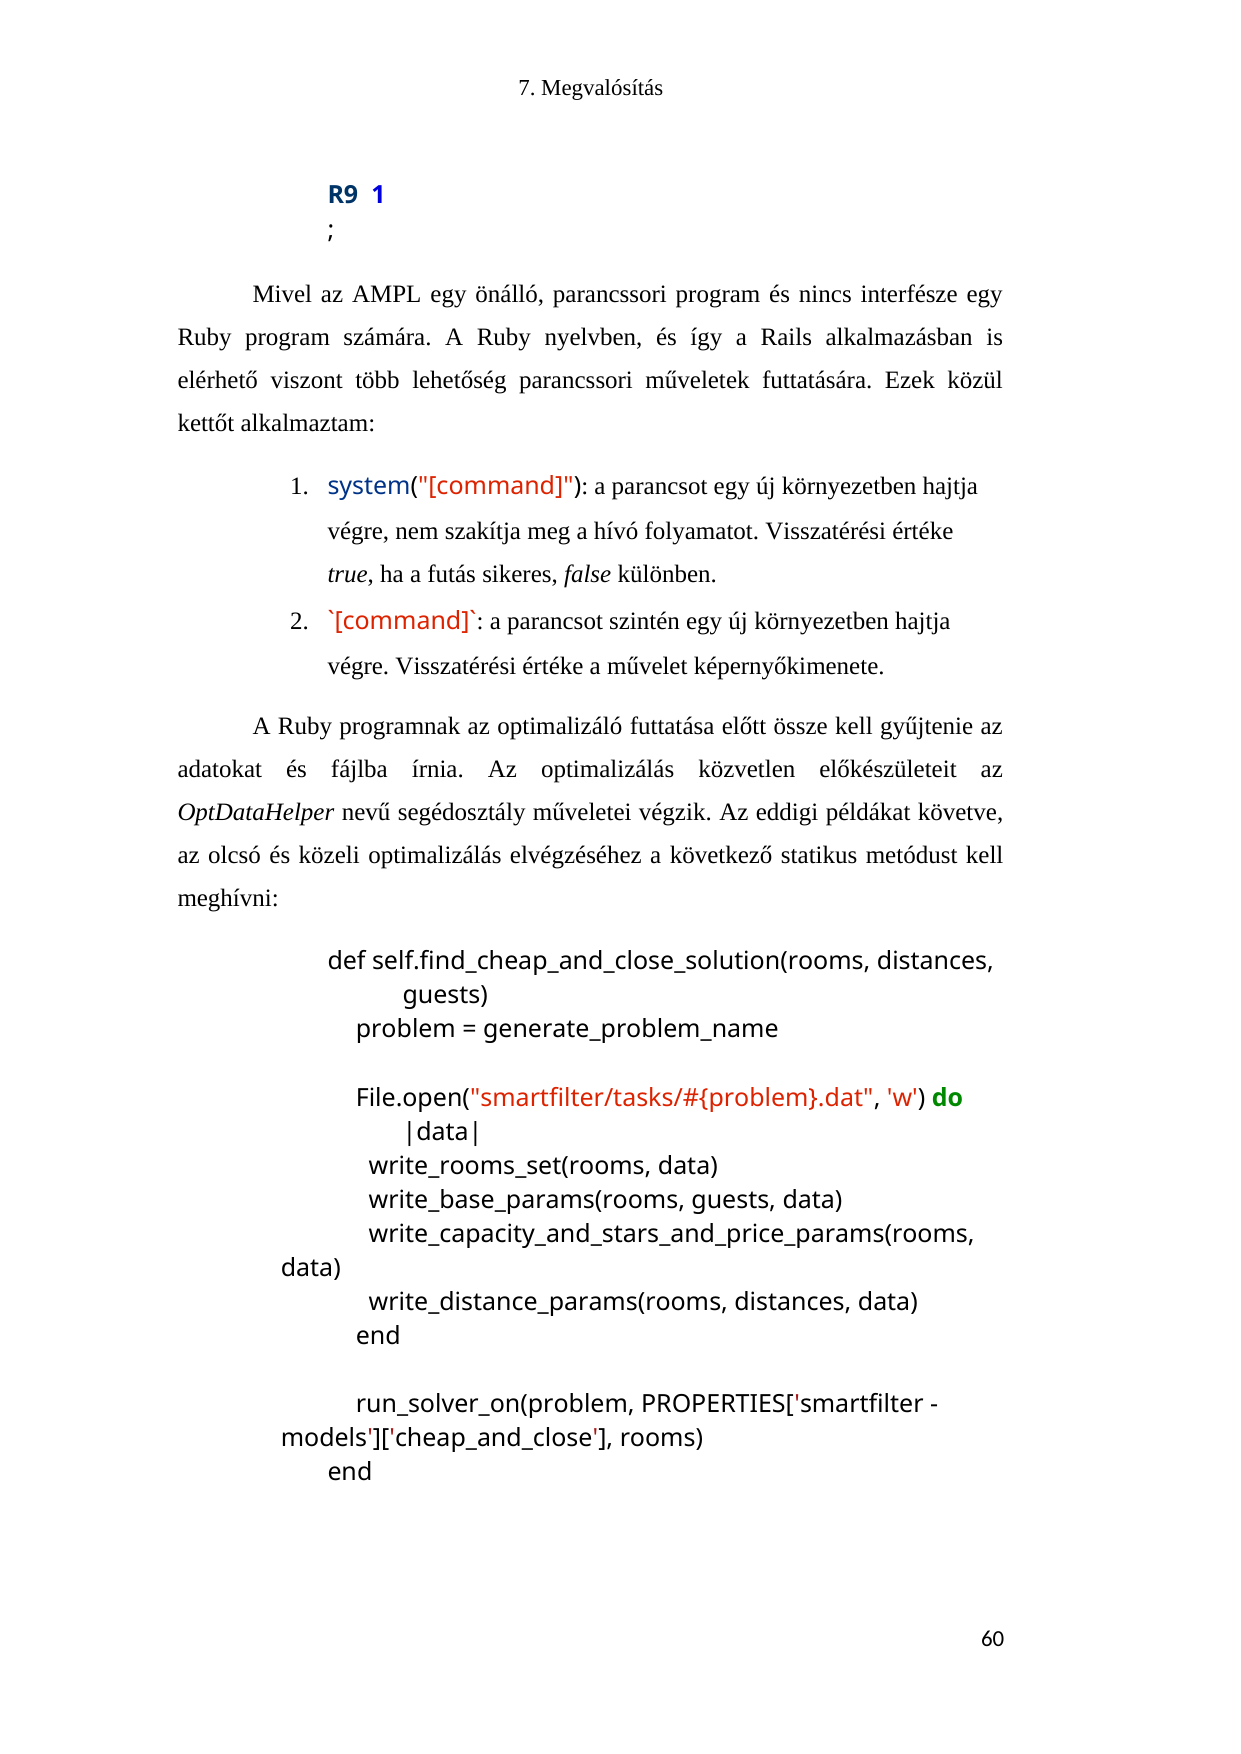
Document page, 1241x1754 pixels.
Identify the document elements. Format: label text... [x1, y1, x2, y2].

text write_base_params(rooms, guests, data) [281, 1181, 1004, 1216]
text write_rooms_set(rooms, data) [281, 1147, 1004, 1181]
text def self.find_cheap_and_close_solution(rooms, distances, [252, 943, 1004, 977]
text write_distance_params(rooms, distances, data) [281, 1284, 1004, 1318]
text end [252, 1454, 1004, 1488]
text R9 1 [252, 177, 1004, 211]
text Mivel az AMPL egy önálló, parancssori program és nincs interfésze egy Ruby program számára. A Ruby nyelvben, és így a Rails alkalmazásban is elérhető viszont több lehetőség parancssori műveletek futtatására. Ezek közül kettőt alkalmaztam: [177, 279, 1004, 437]
list `[command]`: a parancsot szintén egy új környezetben hajtja végre. Visszatérési értéke a művelet képernyőkimenete. [290, 602, 1004, 680]
list system("[command]"): a parancsot egy új környezetben hajtja végre, nem szakítja meg a hívó folyamatot. Visszatérési értéke true, ha a futás sikeres, false különben. [290, 468, 1004, 588]
text run_solver_on(problem, PROPERTIES['smartfilter - models']['cheap_and_close'], rooms) [281, 1386, 1004, 1454]
text guests) [327, 977, 1004, 1011]
text File.open("smartfilter/tasks/#{problem}.dat", 'w') do [281, 1079, 1004, 1113]
text write_capacity_and_stars_and_price_params(rooms, data) [281, 1216, 1004, 1284]
text problem = generate_problem_name [281, 1011, 1004, 1045]
text |data| [327, 1113, 1004, 1147]
text ; [252, 211, 1004, 245]
text end [281, 1318, 1004, 1352]
text A Ruby programnak az optimalizáló futtatása előtt össze kell gyűjtenie az adatokat és fájlba írnia. Az optimalizálás közvetlen előkészületeit az OptDataHelper nevű segédosztály műveletei végzik. Az eddigi példákat követve, az olcsó és közeli optimalizálás elvégzéséhez a következő statikus metódust kell meghívni: [177, 711, 1004, 912]
